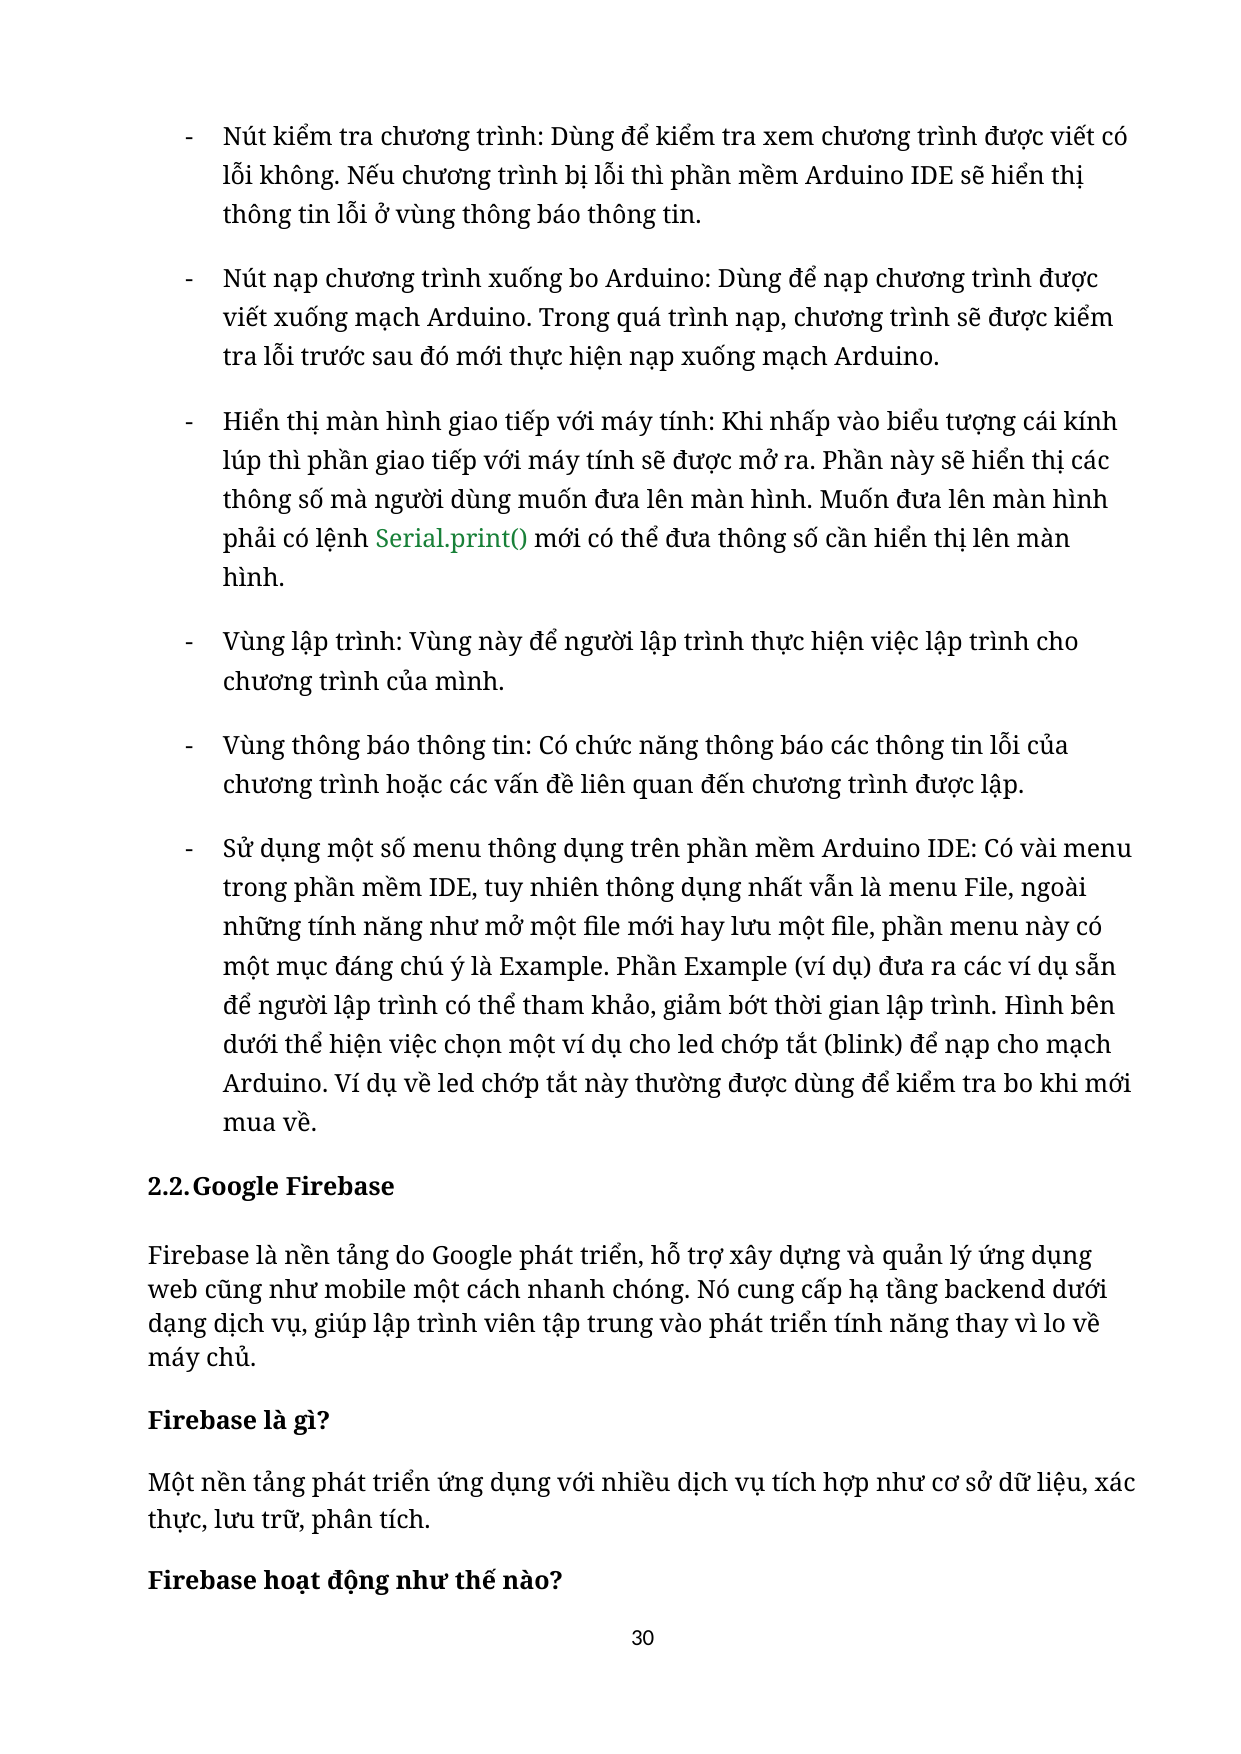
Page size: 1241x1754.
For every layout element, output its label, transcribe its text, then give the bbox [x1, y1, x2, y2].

list Nút kiểm tra chương trình: Dùng để kiểm tra xem chương trình được viết có lỗi không. Nếu chương trình bị lỗi thì phần mềm Arduino IDE sẽ hiển thị thông tin lỗi ở vùng thông báo thông tin. [185, 118, 1137, 231]
list Google Firebase [148, 1169, 1137, 1203]
text Firebase hoạt động như thế nào? [148, 1563, 1137, 1597]
text Một nền tảng phát triển ứng dụng với nhiều dịch vụ tích hợp như cơ sở dữ liệu, xác thực, lưu trữ, phân tích. [148, 1464, 1137, 1535]
text Firebase là gì? [148, 1403, 1137, 1437]
list Vùng lập trình: Vùng này để người lập trình thực hiện việc lập trình cho chương trình của mình. [185, 624, 1137, 697]
list Nút nạp chương trình xuống bo Arduino: Dùng để nạp chương trình được viết xuống mạch Arduino. Trong quá trình nạp, chương trình sẽ được kiểm tra lỗi trước sau đó mới thực hiện nạp xuống mạch Arduino. [185, 261, 1137, 373]
list Sử dụng một số menu thông dụng trên phần mềm Arduino IDE: Có vài menu trong phần mềm IDE, tuy nhiên thông dụng nhất vẫn là menu File, ngoài những tính năng như mở một file mới hay lưu một file, phần menu này có một mục đáng chú ý là Example. Phần Example (ví dụ) đưa ra các ví dụ sẵn để người lập trình có thể tham khảo, giảm bớt thời gian lập trình. Hình bên dưới thể hiện việc chọn một ví dụ cho led chớp tắt (blink) để nạp cho mạch Arduino. Ví dụ về led chớp tắt này thường được dùng để kiểm tra bo khi mới mua về. [185, 831, 1137, 1139]
list Vùng thông báo thông tin: Có chức năng thông báo các thông tin lỗi của chương trình hoặc các vấn đề liên quan đến chương trình được lập. [185, 727, 1137, 801]
text Firebase là nền tảng do Google phát triển, hỗ trợ xây dựng và quản lý ứng dụng web cũng như mobile một cách nhanh chóng. Nó cung cấp hạ tầng backend dưới dạng dịch vụ, giúp lập trình viên tập trung vào phát triển tính năng thay vì lo về máy chủ. [148, 1237, 1137, 1373]
list Hiển thị màn hình giao tiếp với máy tính: Khi nhấp vào biểu tượng cái kính lúp thì phần giao tiếp với máy tính sẽ được mở ra. Phần này sẽ hiển thị các thông số mà người dùng muốn đưa lên màn hình. Muốn đưa lên màn hình phải có lệnh Serial.print() mới có thể đưa thông số cần hiển thị lên màn hình. [185, 403, 1137, 594]
